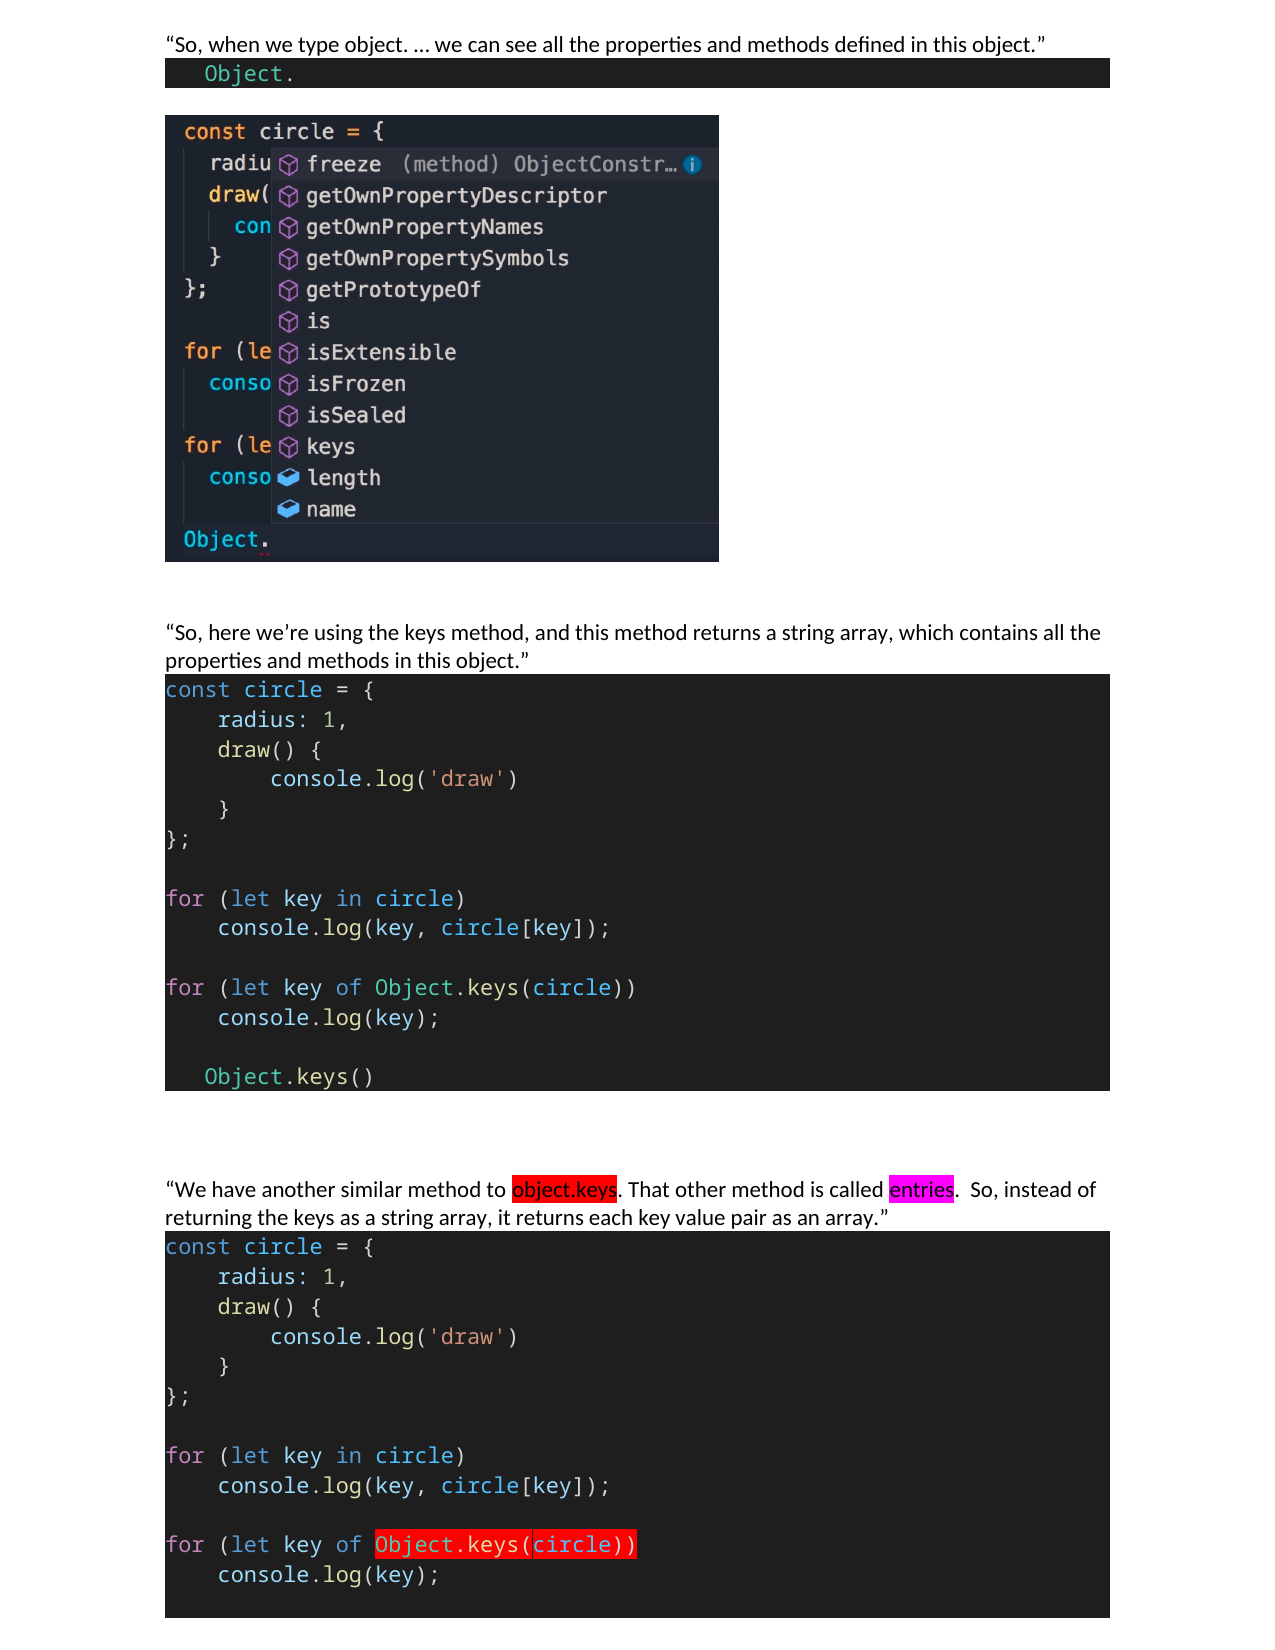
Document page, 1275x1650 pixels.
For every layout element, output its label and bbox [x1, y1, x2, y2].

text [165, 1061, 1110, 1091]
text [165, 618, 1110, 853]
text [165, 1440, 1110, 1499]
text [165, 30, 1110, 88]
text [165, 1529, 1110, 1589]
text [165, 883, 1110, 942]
picture [165, 115, 719, 562]
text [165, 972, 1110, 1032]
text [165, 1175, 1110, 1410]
